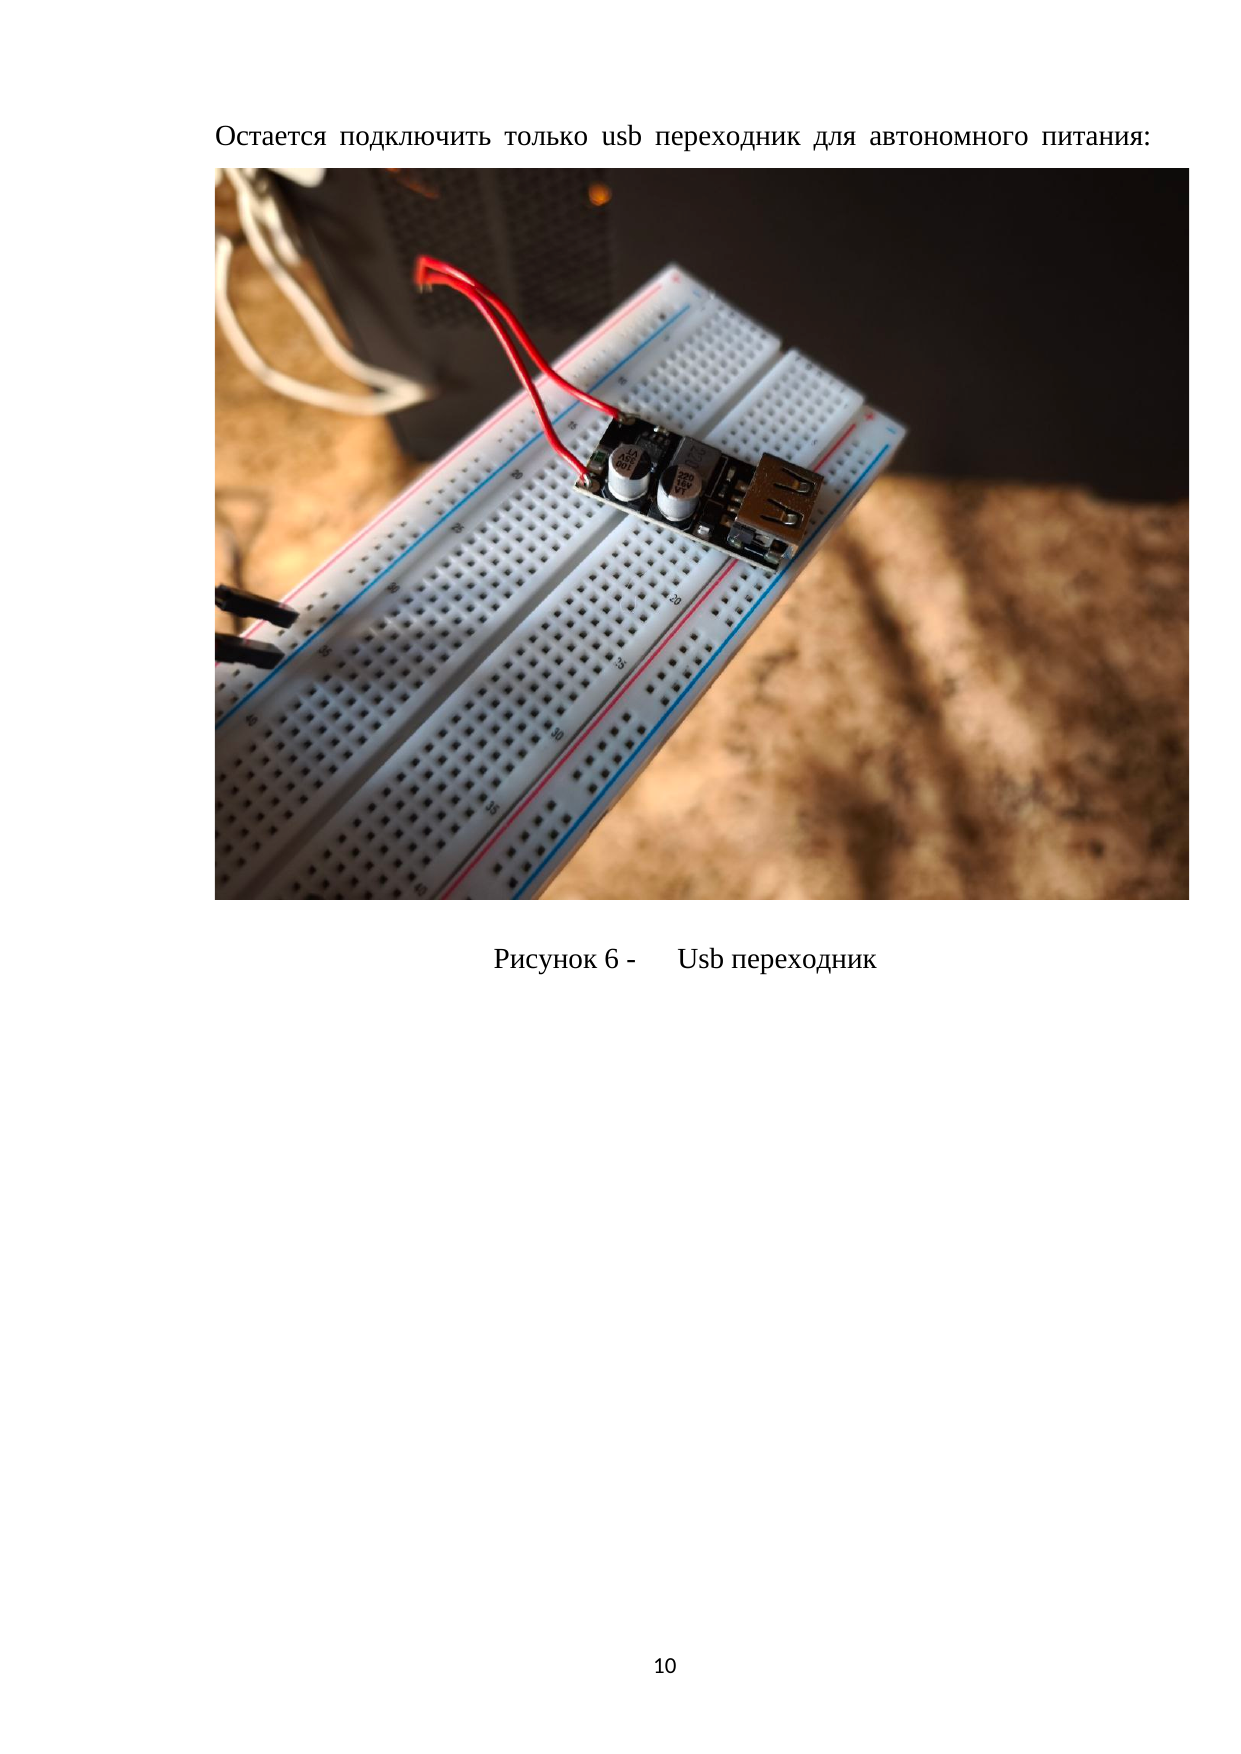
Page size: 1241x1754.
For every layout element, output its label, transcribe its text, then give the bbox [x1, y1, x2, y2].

text Остается подключить только usb переходник для автономного питания: [215, 118, 1152, 168]
picture [214, 168, 1190, 900]
text Usb переходник [290, 941, 1152, 974]
